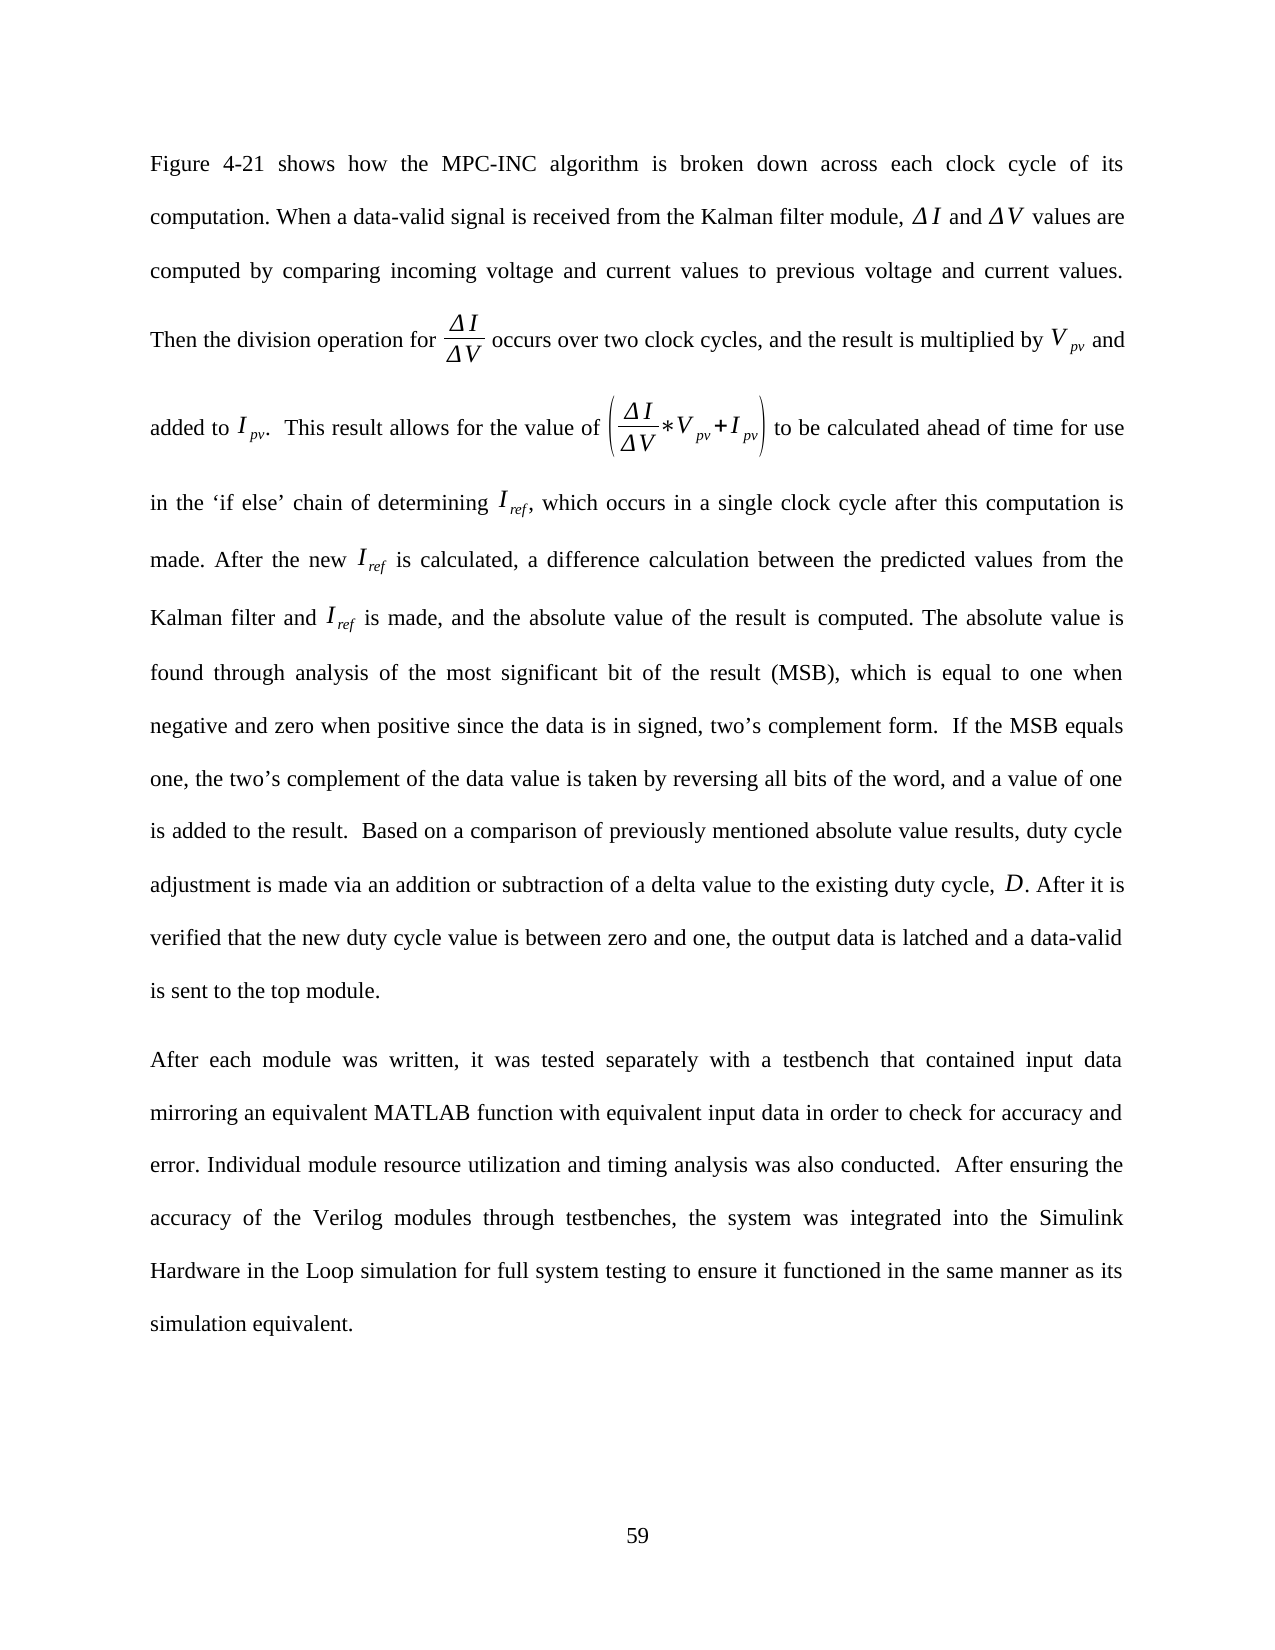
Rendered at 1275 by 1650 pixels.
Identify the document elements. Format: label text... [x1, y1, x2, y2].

text After each module was written, it was tested separately with a testbench that contained input data mirroring an equivalent MATLAB function with equivalent input data in order to check for accuracy and error. Individual module resource utilization and timing analysis was also conducted. After ensuring the accuracy of the Verilog modules through testbenches, the system was integrated into the Simulink Hardware in the Loop simulation for full system testing to ensure it functioned in the same manner as its simulation equivalent. [150, 1046, 1125, 1336]
text Figure 4-21 shows how the MPC-INC algorithm is broken down across each clock cycle of its computation. When a data-valid signal is received from the Kalman filter module, and values are computed by comparing incoming voltage and current values to previous voltage and current values. Then the division operation for occurs over two clock cycles, and the result is multiplied by and added to . This result allows for the value of to be calculated ahead of time for use in the ‘if else’ chain of determining , which occurs in a single clock cycle after this computation is made. After the new is calculated, a difference calculation between the predicted values from the Kalman filter and is made, and the absolute value of the result is computed. The absolute value is found through analysis of the most significant bit of the result (MSB), which is equal to one when negative and zero when positive since the data is in signed, two’s complement form. If the MSB equals one, the two’s complement of the data value is taken by reversing all bits of the word, and a value of one is added to the result. Based on a comparison of previously mentioned absolute value results, duty cycle adjustment is made via an addition or subtraction of a delta value to the existing duty cycle, . After it is verified that the new duty cycle value is between zero and one, the output data is latched and a data-valid is sent to the top module. [150, 150, 1125, 1003]
